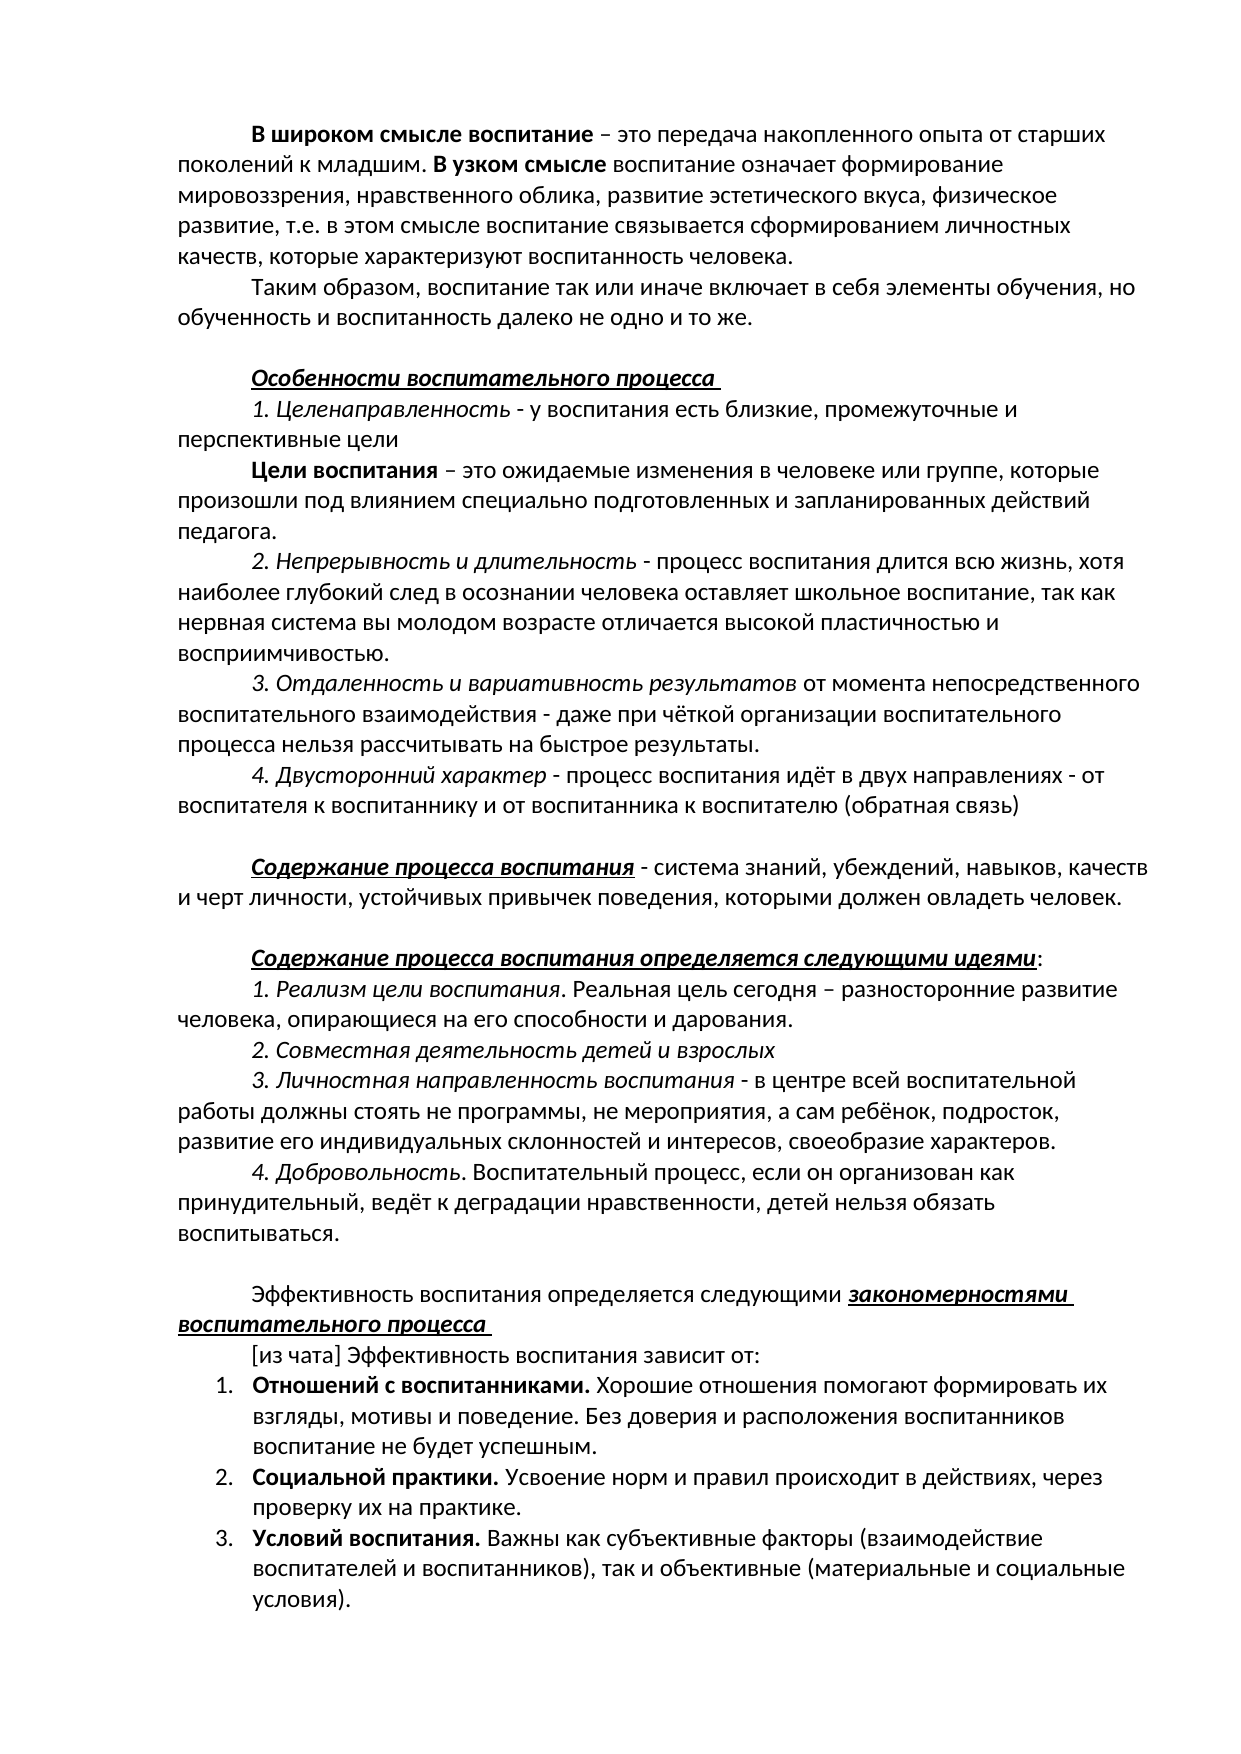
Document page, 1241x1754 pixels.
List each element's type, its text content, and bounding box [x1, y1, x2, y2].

text [из чата] Эффективность воспитания зависит от: [177, 1339, 1152, 1369]
text Таким образом, воспитание так или иначе включает в себя элементы обучения, но обученность и воспитанность далеко не одно и то же. [177, 271, 1152, 332]
text Эффективность воспитания определяется следующими закономерностями воспитательного процесса [177, 1278, 1152, 1339]
text 1. Целенаправленность - у воспитания есть близкие, промежуточные и перспективные цели [177, 393, 1152, 454]
text В широком смысле воспитание – это передача накопленного опыта от старших поколений к младшим. В узком смысле воспитание означает формирование мировоззрения, нравственного облика, развитие эстетического вкуса, физическое развитие, т.е. в этом смысле воспитание связывается сформированием личностных качеств, которые характеризуют воспитанность человека. [177, 118, 1152, 271]
text 4. Добровольность. Воспитательный процесс, если он организован как принудительный, ведёт к деградации нравственности, детей нельзя обязать воспитываться. [177, 1156, 1152, 1247]
text Особенности воспитательного процесса [177, 362, 1152, 393]
text 3. Личностная направленность воспитания - в центре всей воспитательной работы должны стоять не программы, не мероприятия, а сам ребёнок, подросток, развитие его индивидуальных склонностей и интересов, своеобразие характеров. [177, 1064, 1152, 1156]
text 4. Двусторонний характер - процесс воспитания идёт в двух направлениях - от воспитателя к воспитаннику и от воспитанника к воспитателю (обратная связь) [177, 759, 1152, 820]
text 2. Совместная деятельность детей и взрослых [177, 1034, 1152, 1064]
text Содержание процесса воспитания - система знаний, убеждений, навыков, качеств и черт личности, устойчивых привычек поведения, которыми должен овладеть человек. [177, 851, 1152, 912]
text 2. Непрерывность и длительность - процесс воспитания длится всю жизнь, хотя наиболее глубокий след в осознании человека оставляет школьное воспитание, так как нервная система вы молодом возрасте отличается высокой пластичностью и восприимчивостью. [177, 545, 1152, 667]
list Отношений с воспитанниками. Хорошие отношения помогают формировать их взгляды, мотивы и поведение. Без доверия и расположения воспитанников воспитание не будет успешным. [215, 1369, 1152, 1461]
text Содержание процесса воспитания определяется следующими идеями: [177, 942, 1152, 973]
list Условий воспитания. Важны как субъективные факторы (взаимодействие воспитателей и воспитанников), так и объективные (материальные и социальные условия). [215, 1522, 1152, 1614]
text 1. Реализм цели воспитания. Реальная цель сегодня – разносторонние развитие человека, опирающиеся на его способности и дарования. [177, 973, 1152, 1034]
text 3. Отдаленность и вариативность результатов от момента непосредственного воспитательного взаимодействия - даже при чёткой организации воспитательного процесса нельзя рассчитывать на быстрое результаты. [177, 667, 1152, 759]
text Цели воспитания – это ожидаемые изменения в человеке или группе, которые произошли под влиянием специально подготовленных и запланированных действий педагога. [177, 454, 1152, 545]
list Социальной практики. Усвоение норм и правил происходит в действиях, через проверку их на практике. [215, 1461, 1152, 1522]
